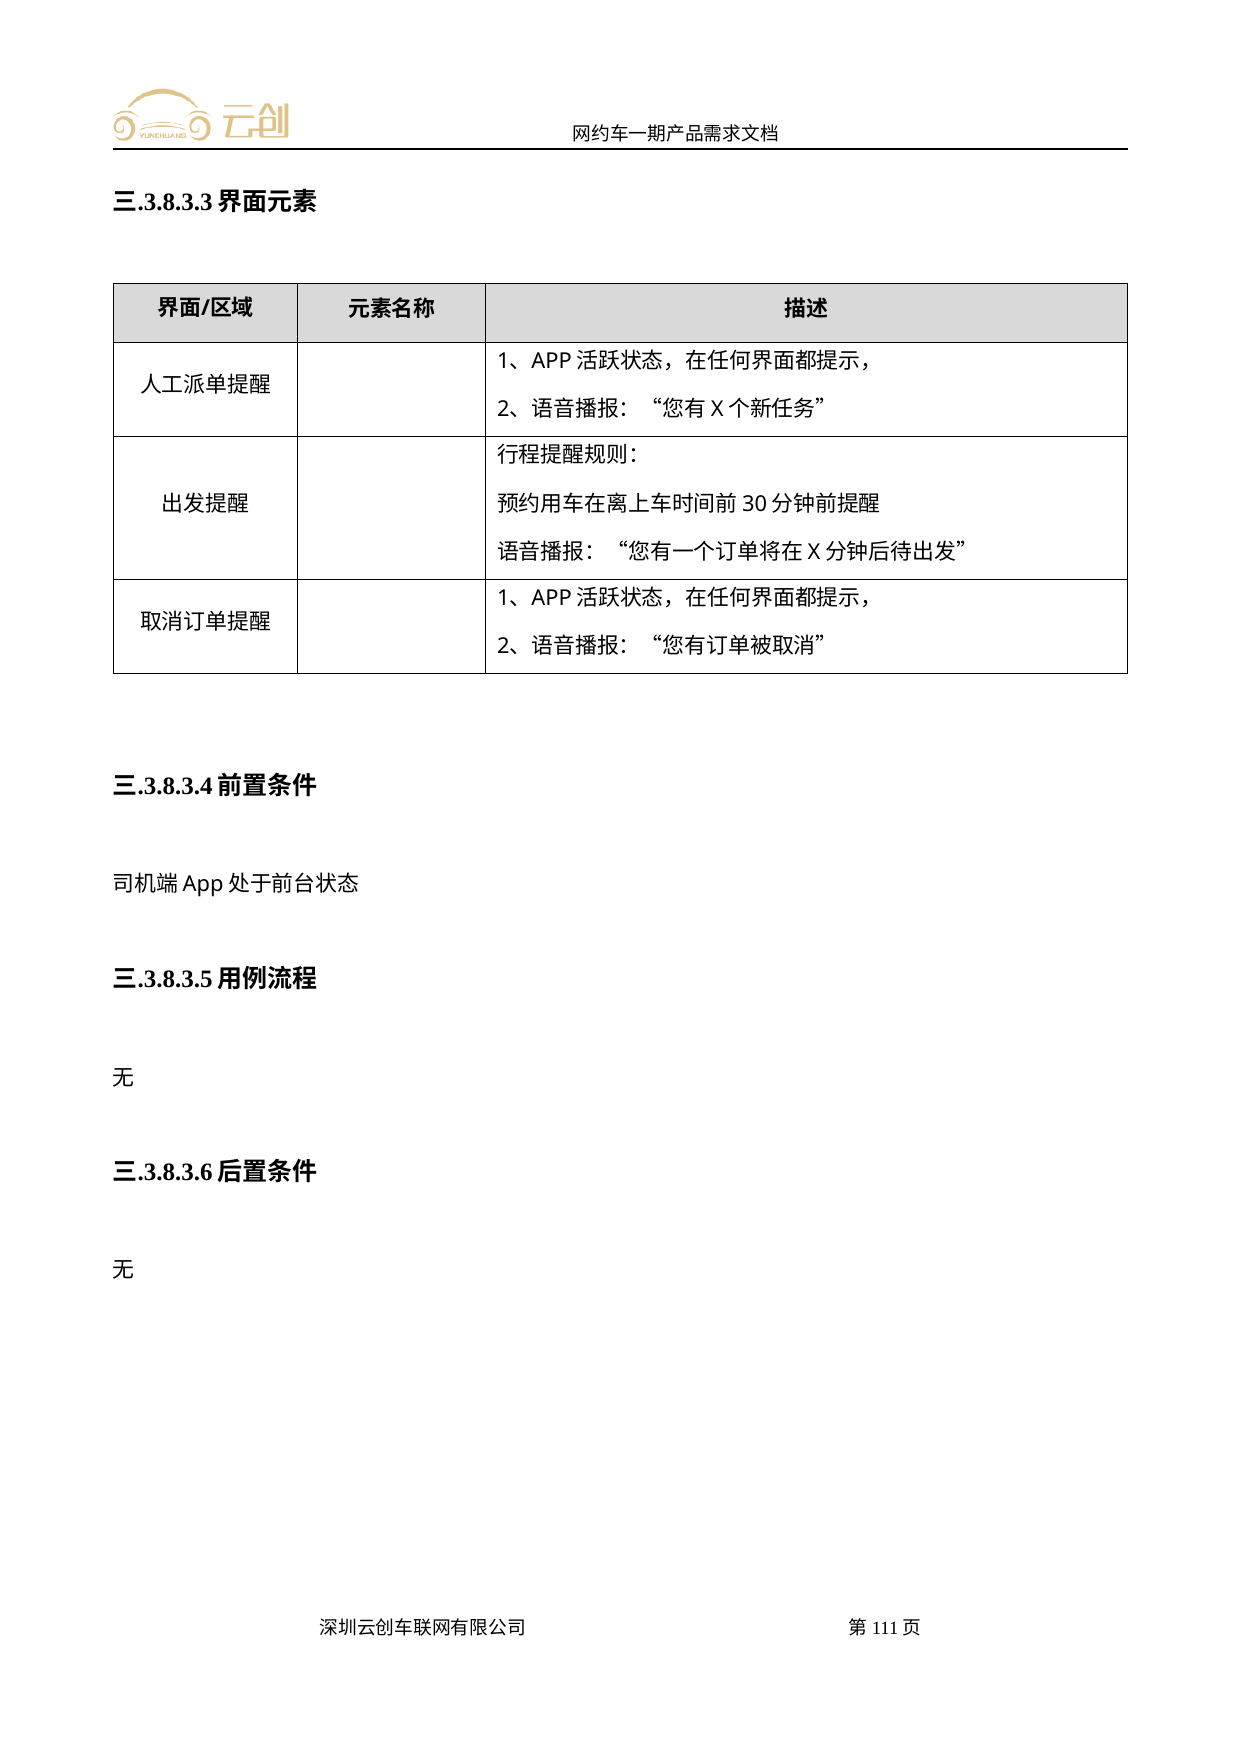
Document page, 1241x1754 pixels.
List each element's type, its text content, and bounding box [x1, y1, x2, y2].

subtitle 界面元素 [112, 167, 1128, 232]
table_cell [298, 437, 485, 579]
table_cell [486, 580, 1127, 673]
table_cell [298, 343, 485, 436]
subtitle 后置条件 [112, 1137, 1128, 1202]
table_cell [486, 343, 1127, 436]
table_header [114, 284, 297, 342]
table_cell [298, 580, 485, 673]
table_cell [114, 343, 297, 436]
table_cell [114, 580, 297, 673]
subtitle 前置条件 [112, 751, 1128, 816]
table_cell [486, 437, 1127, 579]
text 无 [112, 1252, 1128, 1284]
text 无 [112, 1059, 1128, 1092]
text 司机端App处于前台状态 [112, 866, 1128, 899]
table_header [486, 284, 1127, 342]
subtitle 用例流程 [112, 944, 1128, 1009]
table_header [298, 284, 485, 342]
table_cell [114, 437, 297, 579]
picture [112, 88, 289, 141]
